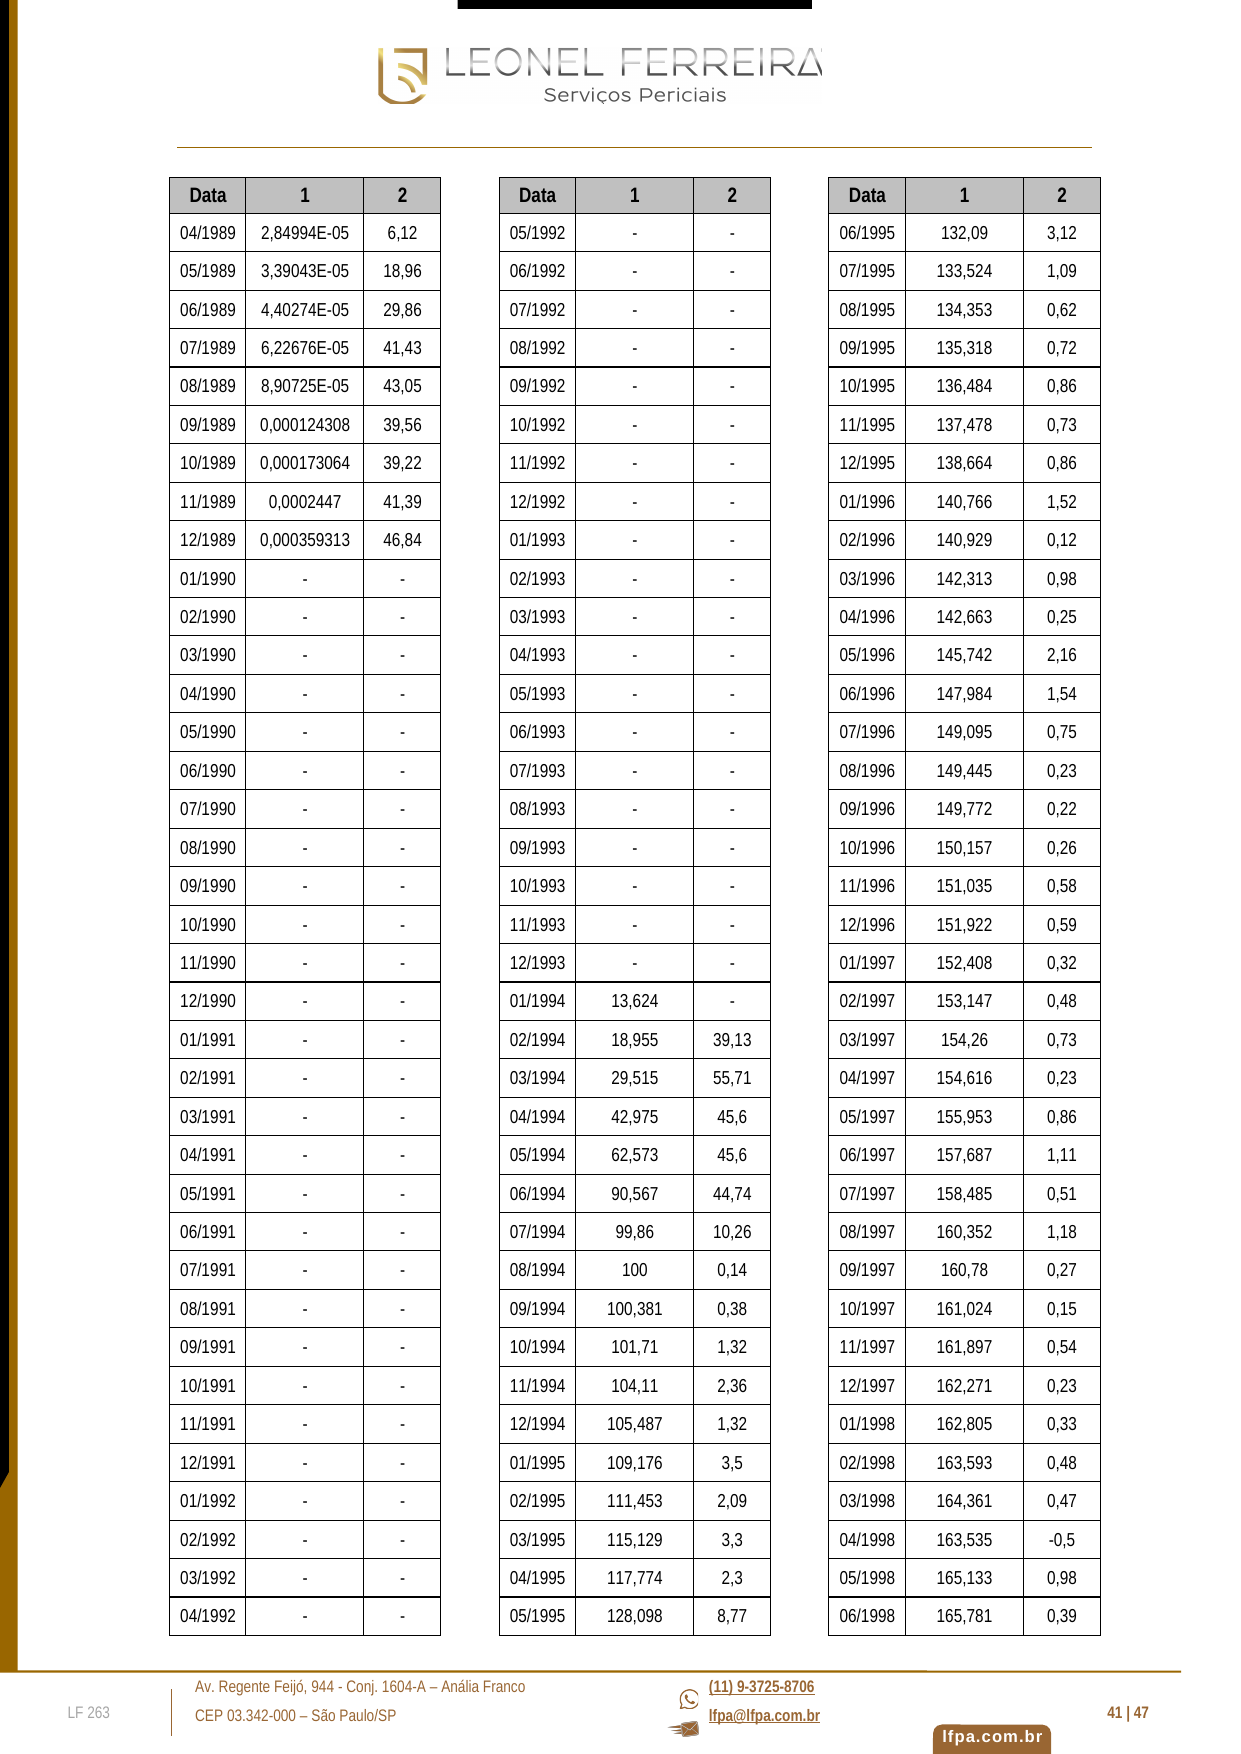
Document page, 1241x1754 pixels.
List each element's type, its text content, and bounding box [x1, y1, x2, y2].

table_cell 12/1994 [500, 1405, 575, 1443]
table_cell 11/1993 [500, 906, 575, 943]
picture [667, 1721, 699, 1737]
picture [679, 1689, 699, 1708]
table_cell 149,772 [906, 790, 1023, 828]
table_cell 151,922 [906, 906, 1023, 943]
table_header 1 [576, 178, 693, 213]
table_cell 06/1991 [170, 1213, 245, 1250]
table_cell 05/1994 [500, 1136, 575, 1173]
table_cell - [364, 1444, 440, 1481]
table_cell 0,26 [1024, 829, 1100, 866]
table_cell - [364, 906, 440, 943]
table_cell 06/1994 [500, 1175, 575, 1212]
table_cell 11/1996 [829, 867, 905, 904]
table_cell 10/1992 [500, 406, 575, 443]
table_cell 142,313 [906, 560, 1023, 597]
table_cell 04/1996 [829, 598, 905, 635]
table_cell 01/1995 [500, 1444, 575, 1481]
table_cell 100,381 [576, 1290, 693, 1327]
table_cell 02/1995 [500, 1482, 575, 1519]
table_cell 13,624 [576, 983, 693, 1020]
table_cell - [246, 1521, 363, 1558]
table_cell 10/1997 [829, 1290, 905, 1327]
table_cell 0,22 [1024, 790, 1100, 828]
table_cell 03/1998 [829, 1482, 905, 1519]
table_cell 05/1990 [170, 713, 245, 751]
table_cell - [576, 252, 693, 289]
table_cell - [694, 368, 770, 405]
table_cell - [246, 1328, 363, 1366]
table_cell 02/1997 [829, 983, 905, 1020]
table_cell 12/1991 [170, 1444, 245, 1481]
table_cell 0,73 [1024, 1021, 1100, 1058]
table_cell 0,0002447 [246, 483, 363, 520]
table_cell 152,408 [906, 944, 1023, 981]
table_cell 09/1989 [170, 406, 245, 443]
table_cell - [576, 790, 693, 828]
table_cell - [576, 214, 693, 251]
table_cell - [694, 406, 770, 443]
table_cell - [694, 252, 770, 289]
table_cell 07/1991 [170, 1251, 245, 1289]
table_cell - [364, 1021, 440, 1058]
table_cell 1,09 [1024, 252, 1100, 289]
table_cell 0,62 [1024, 291, 1100, 328]
table_cell - [694, 214, 770, 251]
table_cell 10/1994 [500, 1328, 575, 1366]
table_cell 07/1990 [170, 790, 245, 828]
table_cell - [364, 1290, 440, 1327]
table_cell - [576, 560, 693, 597]
table_cell - [694, 291, 770, 328]
table_cell 05/1993 [500, 675, 575, 712]
table_cell - [694, 560, 770, 597]
table_cell 149,445 [906, 752, 1023, 789]
table_cell 41,39 [364, 483, 440, 520]
table_cell 140,766 [906, 483, 1023, 520]
table_cell 04/1998 [829, 1521, 905, 1558]
table_cell 0,23 [1024, 752, 1100, 789]
table_cell 05/1997 [829, 1098, 905, 1135]
table_cell 0,39 [1024, 1598, 1100, 1635]
table_cell 01/1996 [829, 483, 905, 520]
table_cell - [246, 1136, 363, 1173]
table_cell - [694, 598, 770, 635]
table_cell 162,805 [906, 1405, 1023, 1443]
table_cell 01/1993 [500, 521, 575, 558]
table_cell 138,664 [906, 444, 1023, 482]
table_cell 07/1992 [500, 291, 575, 328]
table_cell - [694, 444, 770, 482]
table_cell 08/1997 [829, 1213, 905, 1250]
table_cell - [246, 675, 363, 712]
table_cell 147,984 [906, 675, 1023, 712]
table_cell - [576, 291, 693, 328]
table_cell 03/1992 [170, 1559, 245, 1596]
table_cell 109,176 [576, 1444, 693, 1481]
table_cell - [364, 675, 440, 712]
table_cell 05/1998 [829, 1559, 905, 1596]
table_cell 3,12 [1024, 214, 1100, 251]
table_cell 0,73 [1024, 406, 1100, 443]
table_cell - [246, 867, 363, 904]
table_cell - [364, 867, 440, 904]
table_cell 0,38 [694, 1290, 770, 1327]
table_cell - [694, 944, 770, 981]
table_cell 117,774 [576, 1559, 693, 1596]
table_cell 06/1997 [829, 1136, 905, 1173]
table_cell - [246, 1290, 363, 1327]
table_cell 09/1992 [500, 368, 575, 405]
table_cell 0,000359313 [246, 521, 363, 558]
table_cell 06/1998 [829, 1598, 905, 1635]
table_cell 04/1993 [500, 636, 575, 674]
table_cell 12/1996 [829, 906, 905, 943]
table_cell 01/1990 [170, 560, 245, 597]
table_cell 06/1992 [500, 252, 575, 289]
table_cell - [576, 329, 693, 366]
table_cell 07/1996 [829, 713, 905, 751]
table_cell 10,26 [694, 1213, 770, 1250]
table_cell 39,13 [694, 1021, 770, 1058]
table_cell - [576, 906, 693, 943]
table_cell - [694, 675, 770, 712]
table_cell - [364, 1098, 440, 1135]
table_cell - [694, 983, 770, 1020]
table_cell 164,361 [906, 1482, 1023, 1519]
table_cell 12/1997 [829, 1367, 905, 1404]
table_cell 09/1994 [500, 1290, 575, 1327]
table_cell - [364, 1136, 440, 1173]
table_cell 05/1991 [170, 1175, 245, 1212]
table_cell - [246, 1444, 363, 1481]
table_cell - [246, 1559, 363, 1596]
table_cell 03/1996 [829, 560, 905, 597]
table_cell 2,36 [694, 1367, 770, 1404]
table_cell 4,40274E-05 [246, 291, 363, 328]
table_cell 133,524 [906, 252, 1023, 289]
table_cell - [246, 1021, 363, 1058]
table_cell 18,955 [576, 1021, 693, 1058]
table_cell 09/1991 [170, 1328, 245, 1366]
table_cell 29,86 [364, 291, 440, 328]
table_cell 03/1995 [500, 1521, 575, 1558]
table_cell 05/1995 [500, 1598, 575, 1635]
table_cell 08/1995 [829, 291, 905, 328]
table_cell 11/1995 [829, 406, 905, 443]
table_cell 09/1996 [829, 790, 905, 828]
table_header Data [829, 178, 905, 213]
table_cell 142,663 [906, 598, 1023, 635]
table_cell 02/1996 [829, 521, 905, 558]
table_cell 02/1998 [829, 1444, 905, 1481]
table_cell - [576, 944, 693, 981]
table_cell 29,515 [576, 1059, 693, 1097]
table_cell - [364, 983, 440, 1020]
table_cell 05/1992 [500, 214, 575, 251]
table_cell 0,98 [1024, 560, 1100, 597]
table_cell 1,32 [694, 1405, 770, 1443]
table_cell - [364, 1405, 440, 1443]
table_cell 140,929 [906, 521, 1023, 558]
table_cell - [576, 636, 693, 674]
table_cell 2,09 [694, 1482, 770, 1519]
table_cell 3,39043E-05 [246, 252, 363, 289]
table_cell 0,14 [694, 1251, 770, 1289]
table_cell - [364, 1251, 440, 1289]
table_cell 0,51 [1024, 1175, 1100, 1212]
table_cell - [364, 944, 440, 981]
table_cell - [364, 636, 440, 674]
table_cell 07/1995 [829, 252, 905, 289]
table_cell 0,48 [1024, 983, 1100, 1020]
table_cell 6,12 [364, 214, 440, 251]
table_cell - [576, 406, 693, 443]
table_cell 1,52 [1024, 483, 1100, 520]
table_cell 2,84994E-05 [246, 214, 363, 251]
table_cell 161,024 [906, 1290, 1023, 1327]
table_cell - [246, 560, 363, 597]
table_cell 07/1994 [500, 1213, 575, 1250]
table_cell 0,12 [1024, 521, 1100, 558]
table_cell 128,098 [576, 1598, 693, 1635]
table_cell 162,271 [906, 1367, 1023, 1404]
table_cell 09/1997 [829, 1251, 905, 1289]
table_header 2 [1024, 178, 1100, 213]
table_cell 45,6 [694, 1098, 770, 1135]
table_cell 3,3 [694, 1521, 770, 1558]
table_cell - [246, 713, 363, 751]
table_cell 11/1991 [170, 1405, 245, 1443]
table_cell - [246, 1405, 363, 1443]
table_cell - [364, 1482, 440, 1519]
table_cell - [576, 368, 693, 405]
table_cell - [694, 752, 770, 789]
table_cell - [364, 1598, 440, 1635]
table_cell - [576, 752, 693, 789]
table_cell - [576, 713, 693, 751]
table_cell 02/1993 [500, 560, 575, 597]
table_cell 01/1994 [500, 983, 575, 1020]
table_cell 135,318 [906, 329, 1023, 366]
table_cell - [246, 1598, 363, 1635]
table_cell 111,453 [576, 1482, 693, 1519]
table_cell 1,54 [1024, 675, 1100, 712]
table_cell - [246, 944, 363, 981]
table_cell - [364, 829, 440, 866]
table_cell 11/1989 [170, 483, 245, 520]
table_cell 10/1991 [170, 1367, 245, 1404]
table_cell 0,000173064 [246, 444, 363, 482]
table_cell 04/1991 [170, 1136, 245, 1173]
table_cell 03/1990 [170, 636, 245, 674]
table_cell 8,77 [694, 1598, 770, 1635]
table_cell - [364, 1059, 440, 1097]
table_cell 145,742 [906, 636, 1023, 674]
table_cell - [364, 713, 440, 751]
table_cell 06/1990 [170, 752, 245, 789]
table_cell 02/1991 [170, 1059, 245, 1097]
table_cell - [246, 1367, 363, 1404]
table_cell 11/1990 [170, 944, 245, 981]
table_cell 08/1996 [829, 752, 905, 789]
table_cell 08/1991 [170, 1290, 245, 1327]
table_cell - [364, 1213, 440, 1250]
table_cell 101,71 [576, 1328, 693, 1366]
table_cell - [246, 1251, 363, 1289]
table_cell 134,353 [906, 291, 1023, 328]
table_cell 03/1993 [500, 598, 575, 635]
table_cell 0,23 [1024, 1059, 1100, 1097]
table_cell 44,74 [694, 1175, 770, 1212]
table_cell - [364, 1367, 440, 1404]
table_cell 04/1994 [500, 1098, 575, 1135]
table_cell - [364, 1521, 440, 1558]
table_cell - [576, 675, 693, 712]
table_cell - [576, 521, 693, 558]
table_cell - [364, 560, 440, 597]
table_header Data [170, 178, 245, 213]
table_cell 0,86 [1024, 368, 1100, 405]
table_cell 153,147 [906, 983, 1023, 1020]
table_cell 02/1994 [500, 1021, 575, 1058]
table_cell 136,484 [906, 368, 1023, 405]
table_cell 01/1998 [829, 1405, 905, 1443]
table_cell 154,616 [906, 1059, 1023, 1097]
table_cell 03/1994 [500, 1059, 575, 1097]
table_cell 132,09 [906, 214, 1023, 251]
table_cell 18,96 [364, 252, 440, 289]
table_cell 07/1993 [500, 752, 575, 789]
table_cell 08/1994 [500, 1251, 575, 1289]
table_cell 04/1992 [170, 1598, 245, 1635]
table_cell 0,27 [1024, 1251, 1100, 1289]
table_cell 160,78 [906, 1251, 1023, 1289]
table_cell - [694, 636, 770, 674]
table_cell 11/1997 [829, 1328, 905, 1366]
table_cell 0,75 [1024, 713, 1100, 751]
table_cell 07/1997 [829, 1175, 905, 1212]
table_cell 151,035 [906, 867, 1023, 904]
table_cell - [364, 1175, 440, 1212]
table_cell 150,157 [906, 829, 1023, 866]
table_cell -0,5 [1024, 1521, 1100, 1558]
table_cell 55,71 [694, 1059, 770, 1097]
table_cell 09/1995 [829, 329, 905, 366]
table_header 2 [694, 178, 770, 213]
table_cell - [246, 790, 363, 828]
table_cell 0,25 [1024, 598, 1100, 635]
table_cell 03/1997 [829, 1021, 905, 1058]
table_cell 08/1990 [170, 829, 245, 866]
table_cell - [364, 790, 440, 828]
table_cell - [246, 1482, 363, 1519]
table_cell - [364, 598, 440, 635]
table_cell 12/1995 [829, 444, 905, 482]
table_cell - [364, 1328, 440, 1366]
table_header 1 [906, 178, 1023, 213]
table_cell - [246, 906, 363, 943]
table_cell 0,15 [1024, 1290, 1100, 1327]
table_cell 149,095 [906, 713, 1023, 751]
table_cell 2,3 [694, 1559, 770, 1596]
table_cell - [246, 598, 363, 635]
table_cell 1,32 [694, 1328, 770, 1366]
table_cell 163,535 [906, 1521, 1023, 1558]
table_cell 08/1992 [500, 329, 575, 366]
table_cell 02/1990 [170, 598, 245, 635]
table_cell 41,43 [364, 329, 440, 366]
table_cell 39,56 [364, 406, 440, 443]
table_cell 45,6 [694, 1136, 770, 1173]
table_cell - [694, 483, 770, 520]
table_cell 04/1989 [170, 214, 245, 251]
table_cell 155,953 [906, 1098, 1023, 1135]
table_cell 46,84 [364, 521, 440, 558]
table_cell 0,33 [1024, 1405, 1100, 1443]
picture [378, 47, 822, 104]
table_cell 1,18 [1024, 1213, 1100, 1250]
table_cell 161,897 [906, 1328, 1023, 1366]
table_cell - [576, 444, 693, 482]
table_cell - [246, 1175, 363, 1212]
table_cell 0,86 [1024, 1098, 1100, 1135]
table_cell 165,133 [906, 1559, 1023, 1596]
table_header 1 [246, 178, 363, 213]
table_cell 10/1990 [170, 906, 245, 943]
table_cell 0,54 [1024, 1328, 1100, 1366]
table_cell 2,16 [1024, 636, 1100, 674]
table_cell 0,86 [1024, 444, 1100, 482]
table_cell 06/1995 [829, 214, 905, 251]
table_cell - [694, 867, 770, 904]
table_cell - [364, 752, 440, 789]
table_cell 0,23 [1024, 1367, 1100, 1404]
table_cell 0,32 [1024, 944, 1100, 981]
table_cell 03/1991 [170, 1098, 245, 1135]
table_cell 12/1993 [500, 944, 575, 981]
table_cell 62,573 [576, 1136, 693, 1173]
table_cell 42,975 [576, 1098, 693, 1135]
table_cell 01/1991 [170, 1021, 245, 1058]
table_cell - [694, 329, 770, 366]
table_cell 04/1990 [170, 675, 245, 712]
table_cell - [246, 1098, 363, 1135]
table_cell - [246, 1213, 363, 1250]
table_cell 105,487 [576, 1405, 693, 1443]
table_cell 11/1992 [500, 444, 575, 482]
table_cell 12/1992 [500, 483, 575, 520]
table_cell 08/1993 [500, 790, 575, 828]
table_cell 10/1995 [829, 368, 905, 405]
table_cell 157,687 [906, 1136, 1023, 1173]
table_cell 0,48 [1024, 1444, 1100, 1481]
table_cell 1,11 [1024, 1136, 1100, 1173]
table_cell 05/1989 [170, 252, 245, 289]
table_cell - [694, 713, 770, 751]
table_cell 90,567 [576, 1175, 693, 1212]
table_cell - [246, 983, 363, 1020]
table_cell 43,05 [364, 368, 440, 405]
table_cell - [694, 829, 770, 866]
table_cell 04/1995 [500, 1559, 575, 1596]
table_cell 12/1990 [170, 983, 245, 1020]
table_cell 163,593 [906, 1444, 1023, 1481]
table_header Data [500, 178, 575, 213]
table_cell 10/1996 [829, 829, 905, 866]
table_cell 0,47 [1024, 1482, 1100, 1519]
table_cell - [246, 752, 363, 789]
table_cell 11/1994 [500, 1367, 575, 1404]
table_cell 12/1989 [170, 521, 245, 558]
table_cell 01/1997 [829, 944, 905, 981]
table_cell 02/1992 [170, 1521, 245, 1558]
table_cell 100 [576, 1251, 693, 1289]
table_cell 06/1989 [170, 291, 245, 328]
table_cell 07/1989 [170, 329, 245, 366]
table_cell - [246, 829, 363, 866]
table_cell 137,478 [906, 406, 1023, 443]
table_cell 0,58 [1024, 867, 1100, 904]
table_cell 160,352 [906, 1213, 1023, 1250]
table_cell - [694, 906, 770, 943]
table_cell 6,22676E-05 [246, 329, 363, 366]
table_cell 0,72 [1024, 329, 1100, 366]
table_cell 0,98 [1024, 1559, 1100, 1596]
table_cell - [576, 483, 693, 520]
table_cell - [694, 790, 770, 828]
table_cell - [576, 829, 693, 866]
table_cell - [576, 598, 693, 635]
table_cell 154,26 [906, 1021, 1023, 1058]
table_cell 158,485 [906, 1175, 1023, 1212]
table_cell 10/1989 [170, 444, 245, 482]
table_cell 39,22 [364, 444, 440, 482]
table_cell - [364, 1559, 440, 1596]
table_cell 104,11 [576, 1367, 693, 1404]
table_cell 09/1993 [500, 829, 575, 866]
table_cell 0,59 [1024, 906, 1100, 943]
table_cell 10/1993 [500, 867, 575, 904]
table_cell 0,000124308 [246, 406, 363, 443]
table_cell 165,781 [906, 1598, 1023, 1635]
table_cell - [576, 867, 693, 904]
table_cell 09/1990 [170, 867, 245, 904]
table_cell - [246, 1059, 363, 1097]
table_cell 08/1989 [170, 368, 245, 405]
table_cell 05/1996 [829, 636, 905, 674]
table_cell 06/1993 [500, 713, 575, 751]
table_cell 01/1992 [170, 1482, 245, 1519]
table_cell - [246, 636, 363, 674]
table_cell 99,86 [576, 1213, 693, 1250]
table_cell 115,129 [576, 1521, 693, 1558]
table_cell 3,5 [694, 1444, 770, 1481]
table_header 2 [364, 178, 440, 213]
table_cell 04/1997 [829, 1059, 905, 1097]
table_cell - [694, 521, 770, 558]
table_cell 06/1996 [829, 675, 905, 712]
table_cell 8,90725E-05 [246, 368, 363, 405]
